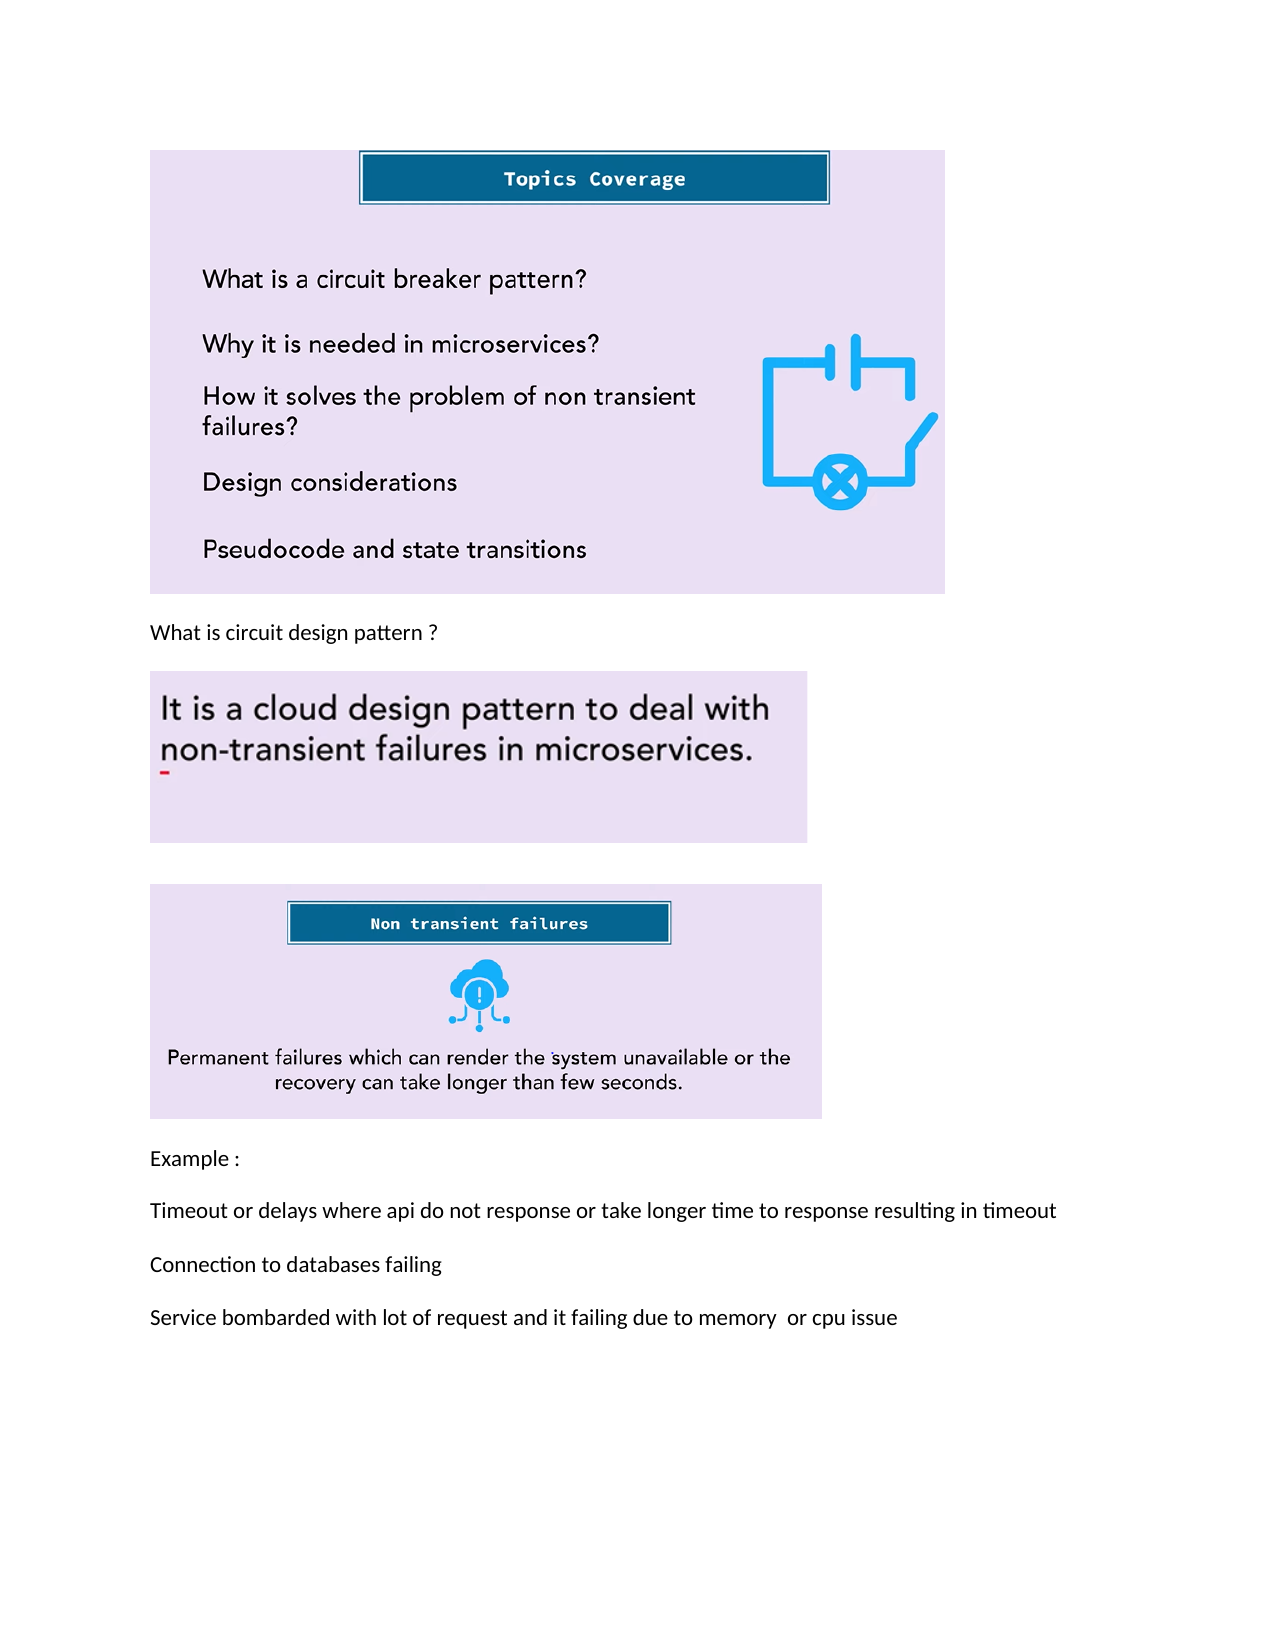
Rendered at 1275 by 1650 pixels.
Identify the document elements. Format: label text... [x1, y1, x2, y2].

picture [150, 150, 945, 594]
picture [150, 867, 822, 1119]
text What is circuit design pattern ? [150, 618, 1125, 646]
text Timeout or delays where api do not response or take longer time to response resulting in timeout [150, 1197, 1125, 1225]
text Example : [150, 1144, 1125, 1172]
picture [150, 671, 808, 843]
text Service bombarded with lot of request and it failing due to memory or cpu issue [150, 1303, 1125, 1331]
text Connection to databases failing [150, 1250, 1125, 1278]
